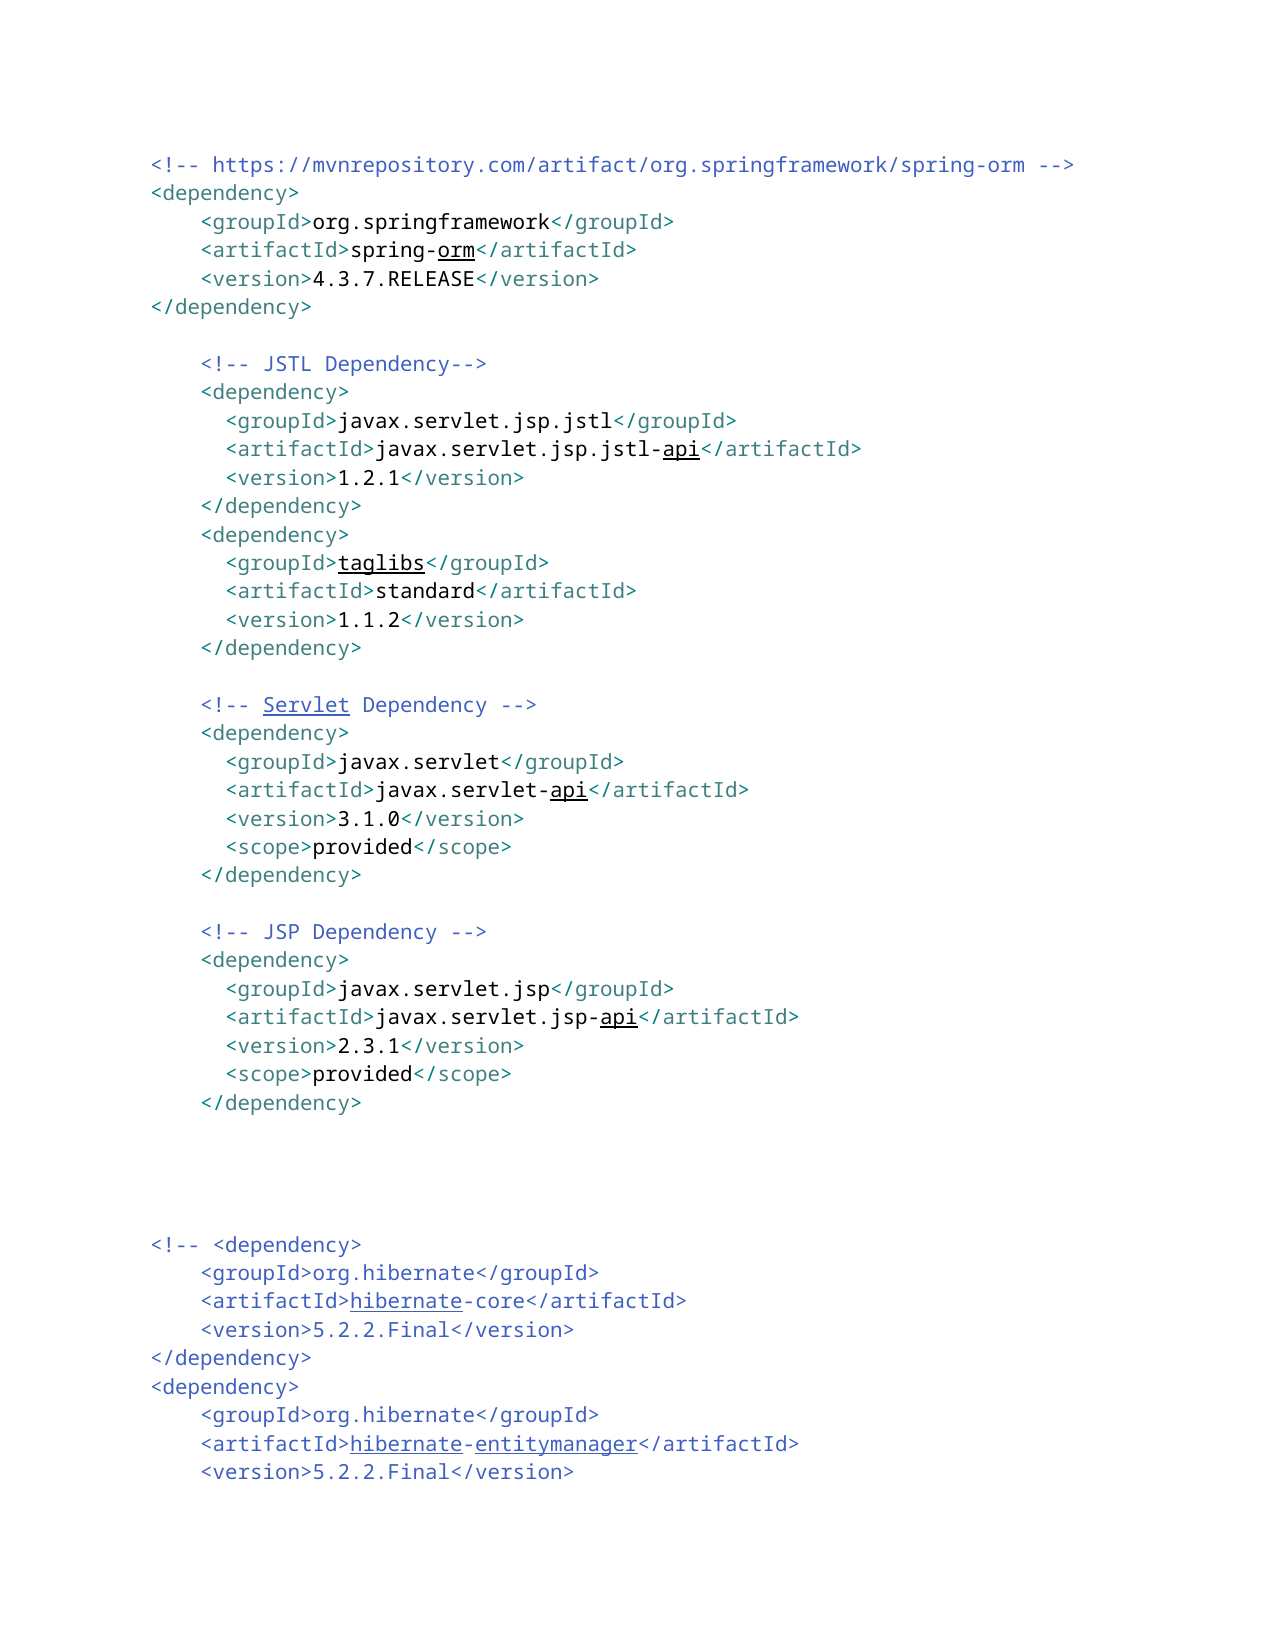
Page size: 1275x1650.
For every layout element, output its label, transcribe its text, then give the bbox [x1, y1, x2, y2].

text <groupId>javax.servlet.jsp</groupId> [150, 974, 1125, 1002]
text <version>5.2.2.Final</version> [150, 1315, 1125, 1343]
text </dependency> [150, 491, 1125, 520]
text <groupId>org.hibernate</groupId> [150, 1400, 1125, 1429]
text <artifactId>spring-orm</artifactId> [150, 235, 1125, 264]
text <artifactId>javax.servlet.jsp-api</artifactId> [150, 1002, 1125, 1031]
text <version>1.1.2</version> [150, 605, 1125, 633]
text </dependency> [150, 292, 1125, 321]
text <artifactId>standard</artifactId> [150, 577, 1125, 605]
text <artifactId>javax.servlet-api</artifactId> [150, 775, 1125, 804]
text <!-- https://mvnrepository.com/artifact/org.springframework/spring-orm --> [150, 150, 1125, 178]
text </dependency> [150, 1343, 1125, 1372]
text <dependency> [150, 178, 1125, 207]
text <!-- JSP Dependency --> [150, 917, 1125, 945]
text <artifactId>hibernate-core</artifactId> [150, 1287, 1125, 1315]
text <artifactId>javax.servlet.jsp.jstl-api</artifactId> [150, 434, 1125, 463]
text <version>2.3.1</version> [150, 1031, 1125, 1059]
text </dependency> [150, 633, 1125, 662]
text <dependency> [150, 945, 1125, 974]
text <version>3.1.0</version> [150, 804, 1125, 832]
text <scope>provided</scope> [150, 1059, 1125, 1088]
text <!-- Servlet Dependency --> [150, 690, 1125, 718]
text <dependency> [150, 718, 1125, 747]
text <version>4.3.7.RELEASE</version> [150, 264, 1125, 292]
text <!-- JSTL Dependency--> [150, 349, 1125, 377]
text <groupId>taglibs</groupId> [150, 548, 1125, 577]
text <artifactId>hibernate-entitymanager</artifactId> [150, 1429, 1125, 1457]
text </dependency> [150, 1088, 1125, 1116]
text <groupId>javax.servlet</groupId> [150, 747, 1125, 775]
text <version>1.2.1</version> [150, 463, 1125, 491]
text <dependency> [150, 1372, 1125, 1400]
text <groupId>org.springframework</groupId> [150, 207, 1125, 235]
text <groupId>org.hibernate</groupId> [150, 1258, 1125, 1287]
text <groupId>javax.servlet.jsp.jstl</groupId> [150, 406, 1125, 434]
text <dependency> [150, 377, 1125, 406]
text <scope>provided</scope> [150, 832, 1125, 861]
text <!-- <dependency> [150, 1230, 1125, 1258]
text <dependency> [150, 520, 1125, 548]
text <version>5.2.2.Final</version> [150, 1457, 1125, 1486]
text </dependency> [150, 861, 1125, 889]
